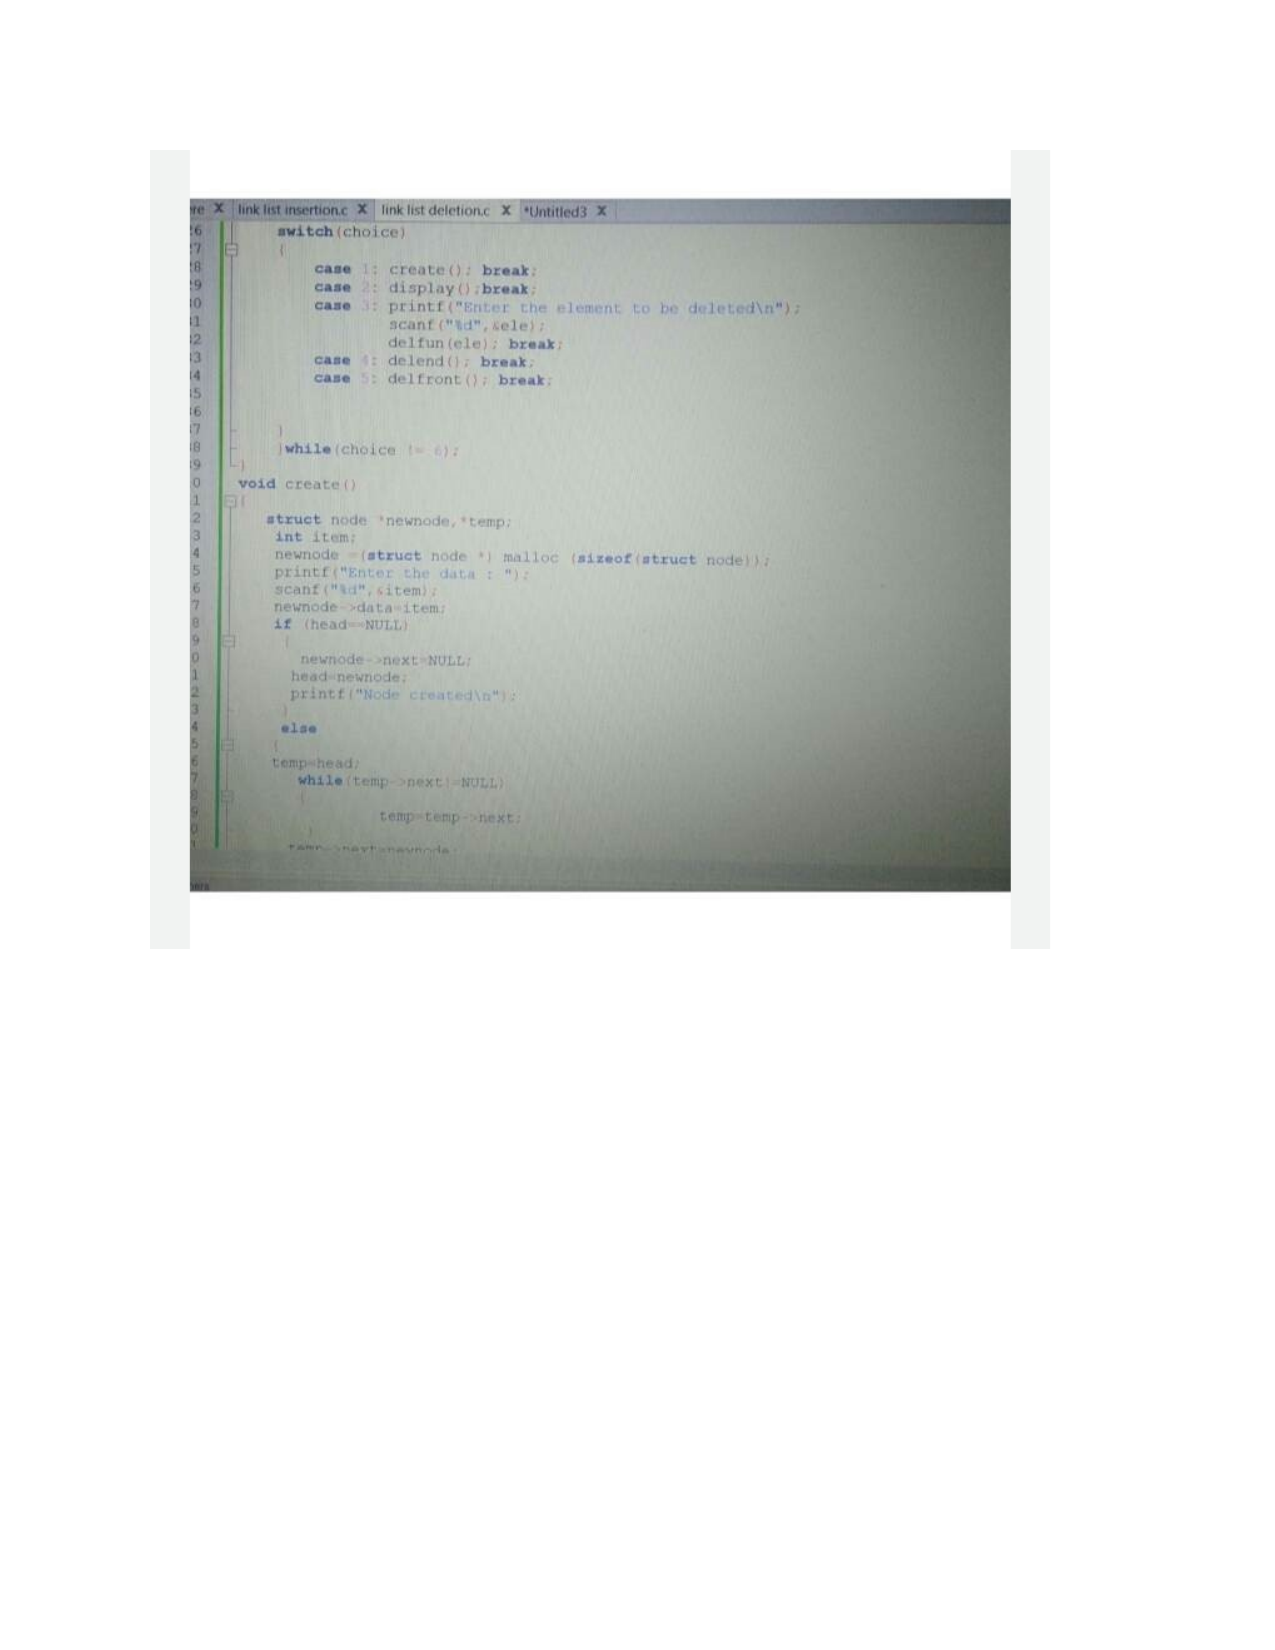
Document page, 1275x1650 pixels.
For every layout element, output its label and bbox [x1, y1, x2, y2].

picture [150, 150, 1050, 949]
